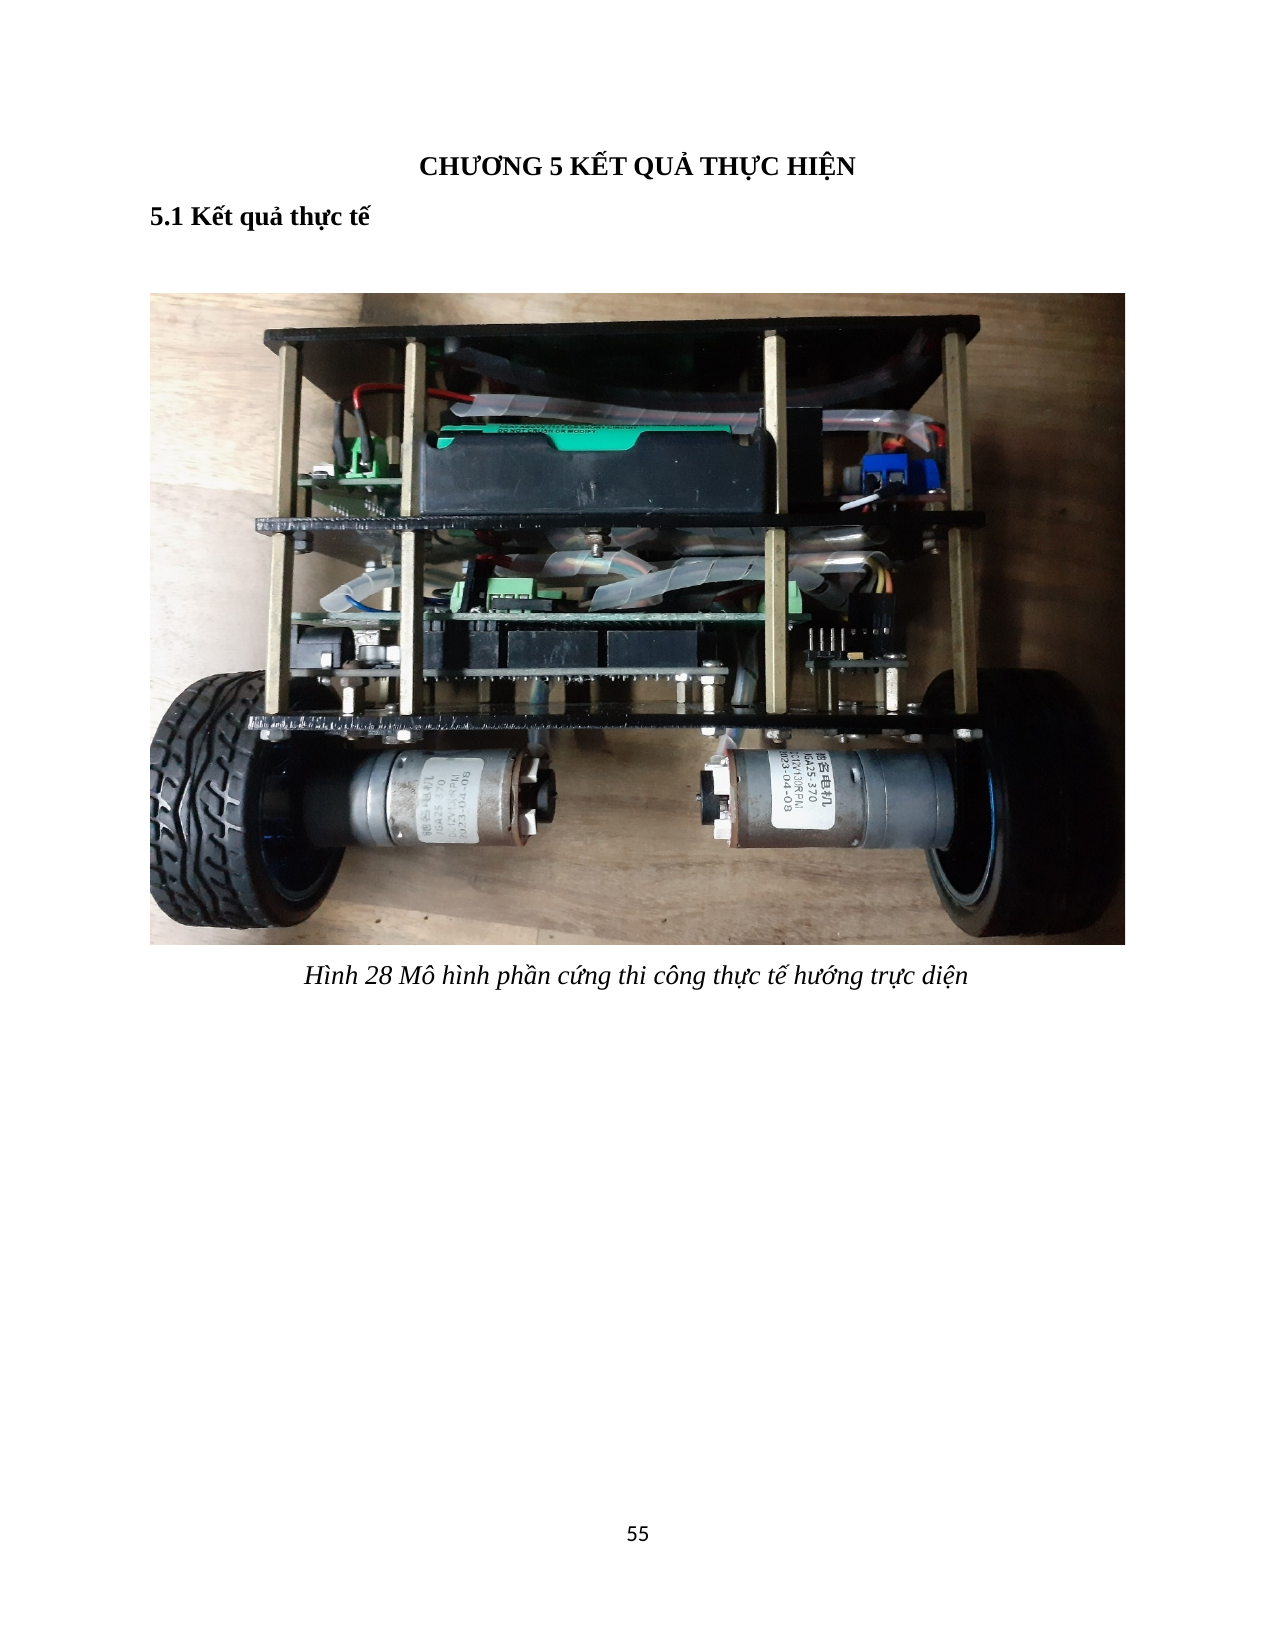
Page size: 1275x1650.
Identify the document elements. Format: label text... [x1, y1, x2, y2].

text CHƯƠNG 5 KẾT QUẢ THỰC HIỆN [150, 150, 1125, 181]
picture [150, 293, 1125, 945]
text 5.1 Kết quả thực tế [150, 200, 1125, 231]
text Hình 28 Mô hình phần cứng thi công thực tế hướng trực diện [150, 959, 1125, 990]
